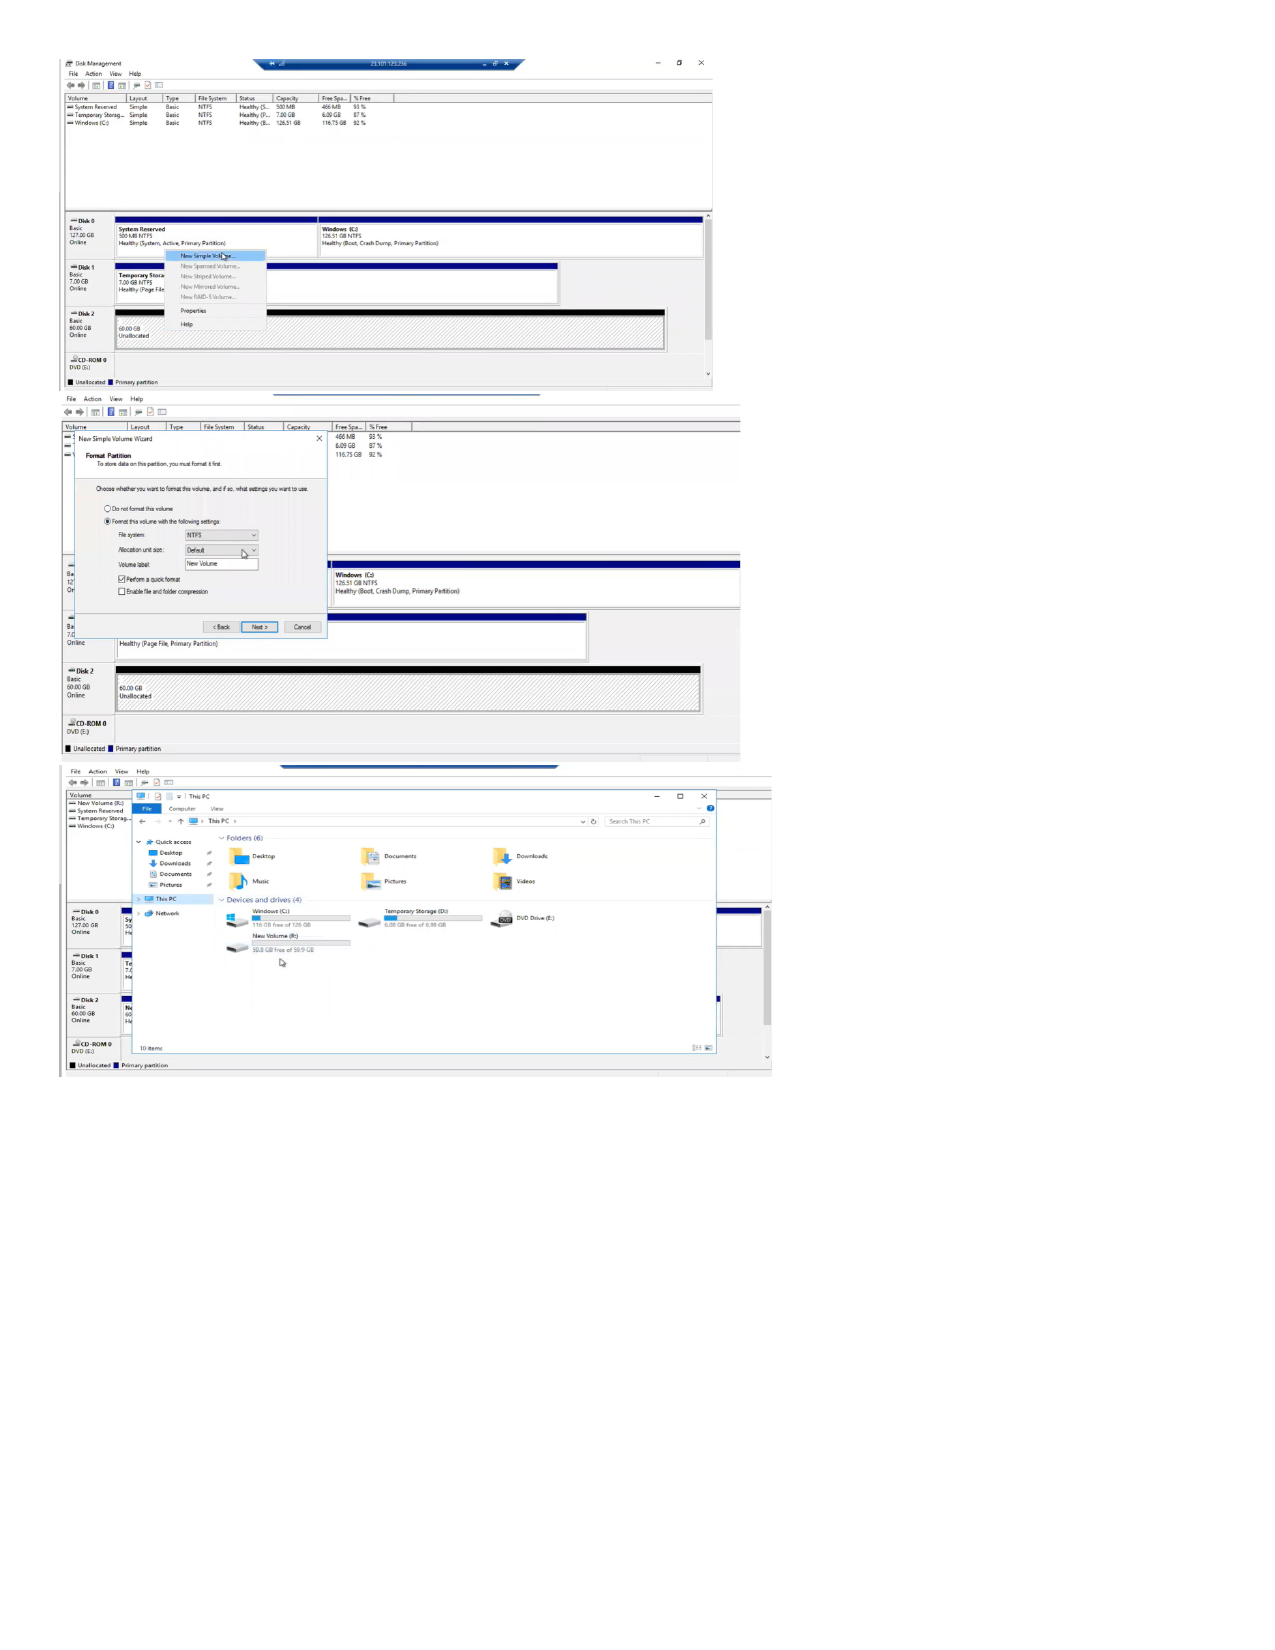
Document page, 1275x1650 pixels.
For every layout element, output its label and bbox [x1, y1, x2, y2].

picture [59, 59, 714, 391]
picture [59, 765, 772, 1077]
picture [59, 394, 741, 762]
